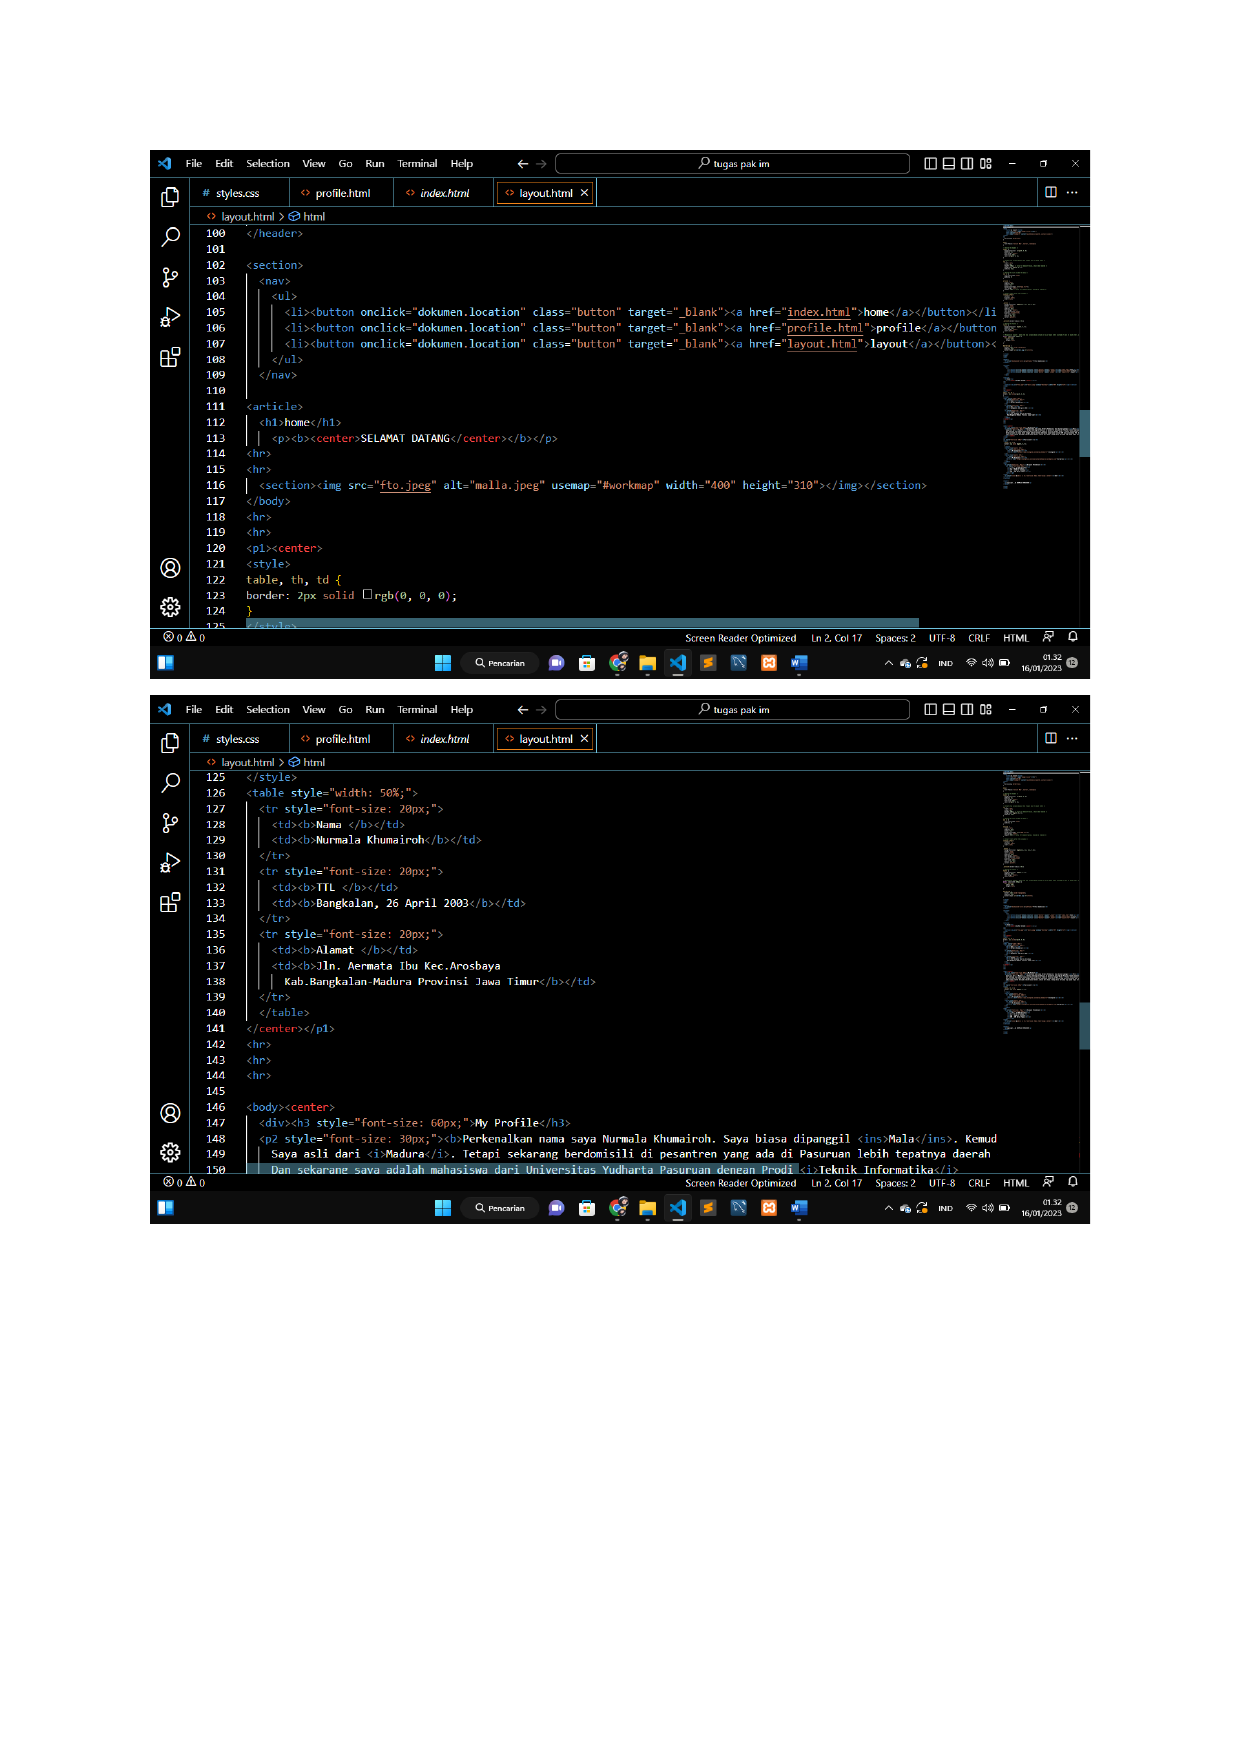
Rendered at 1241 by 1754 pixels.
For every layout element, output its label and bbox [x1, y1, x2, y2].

picture [150, 695, 1091, 1224]
picture [150, 150, 1091, 679]
